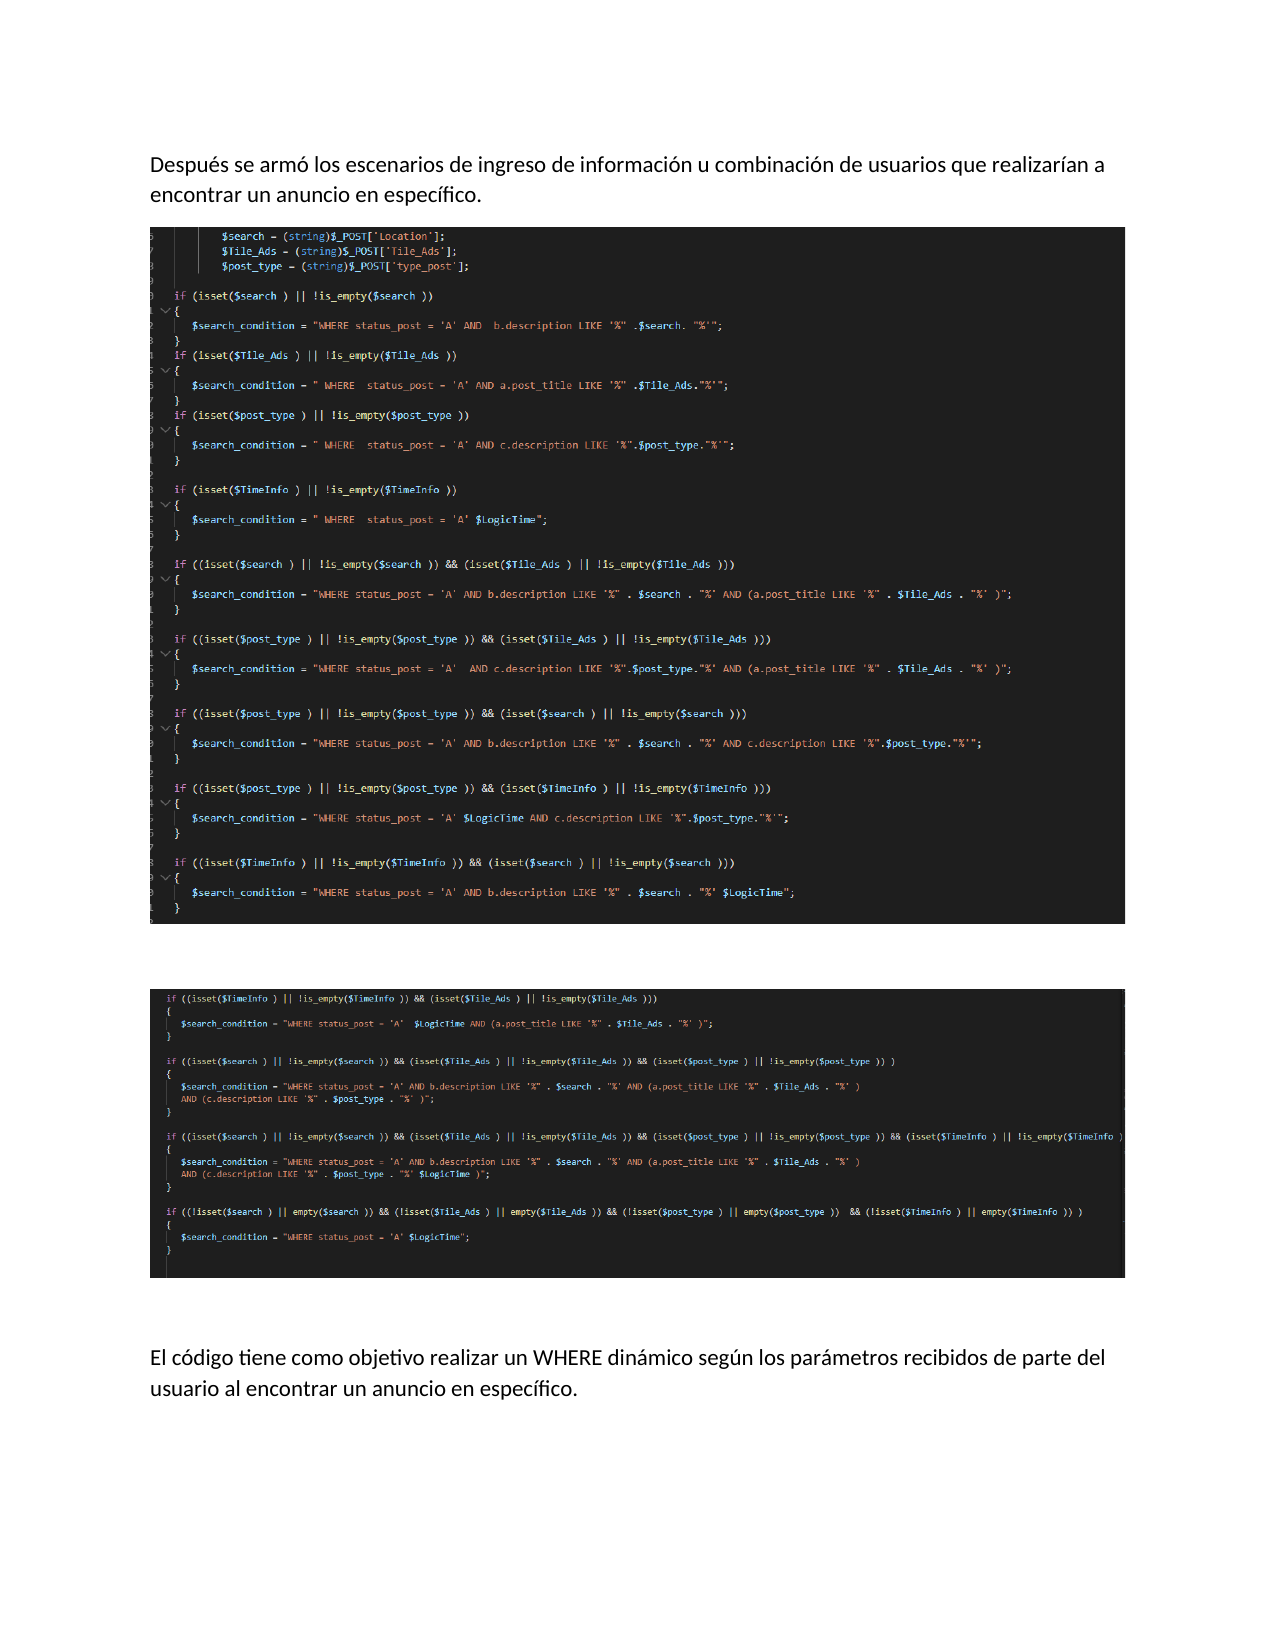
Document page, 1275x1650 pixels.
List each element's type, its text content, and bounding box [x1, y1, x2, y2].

text El código tiene como objetivo realizar un WHERE dinámico según los parámetros recibidos de parte del usuario al encontrar un anuncio en específico. [150, 1343, 1125, 1402]
picture [150, 227, 1125, 924]
picture [150, 989, 1125, 1278]
text Después se armó los escenarios de ingreso de información u combinación de usuarios que realizarían a encontrar un anuncio en específico. [150, 150, 1125, 208]
